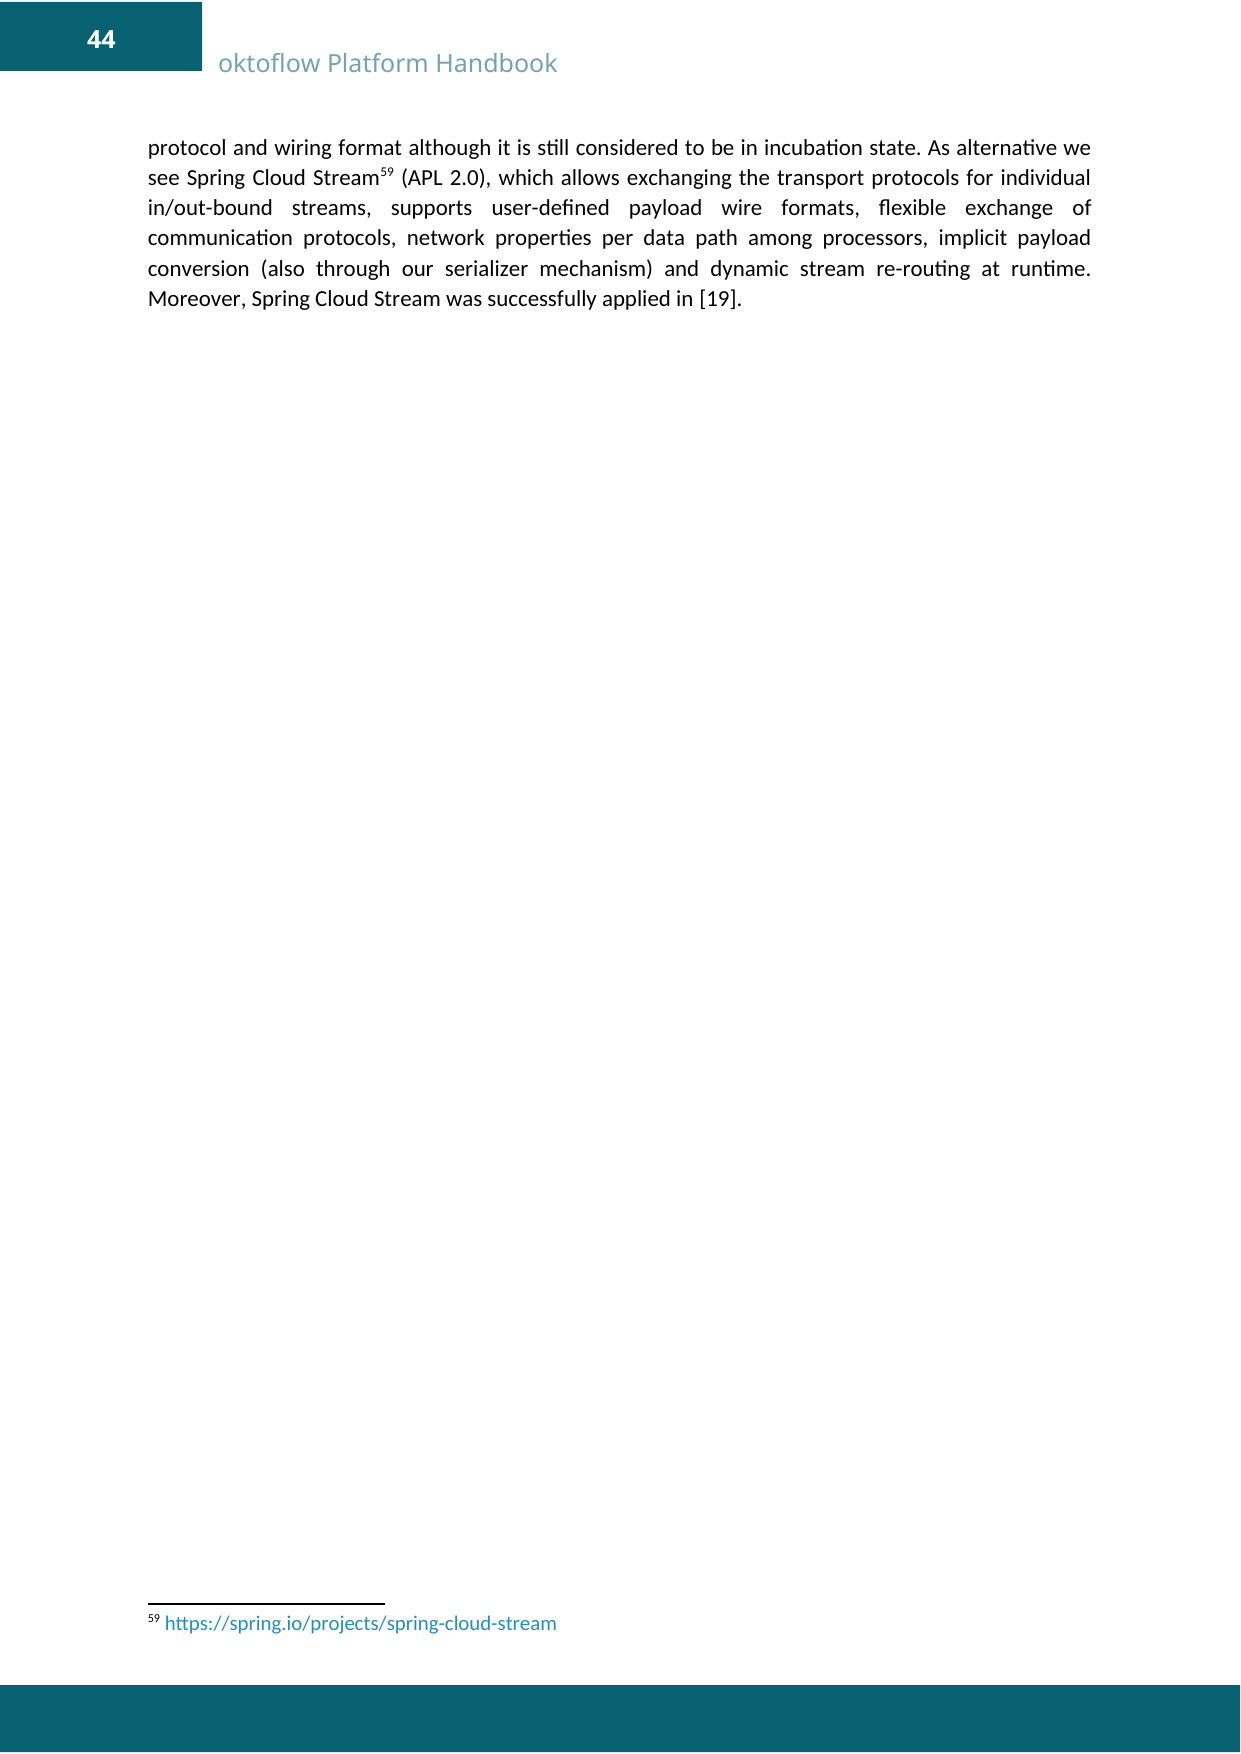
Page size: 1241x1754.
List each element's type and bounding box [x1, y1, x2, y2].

text [148, 133, 1093, 312]
